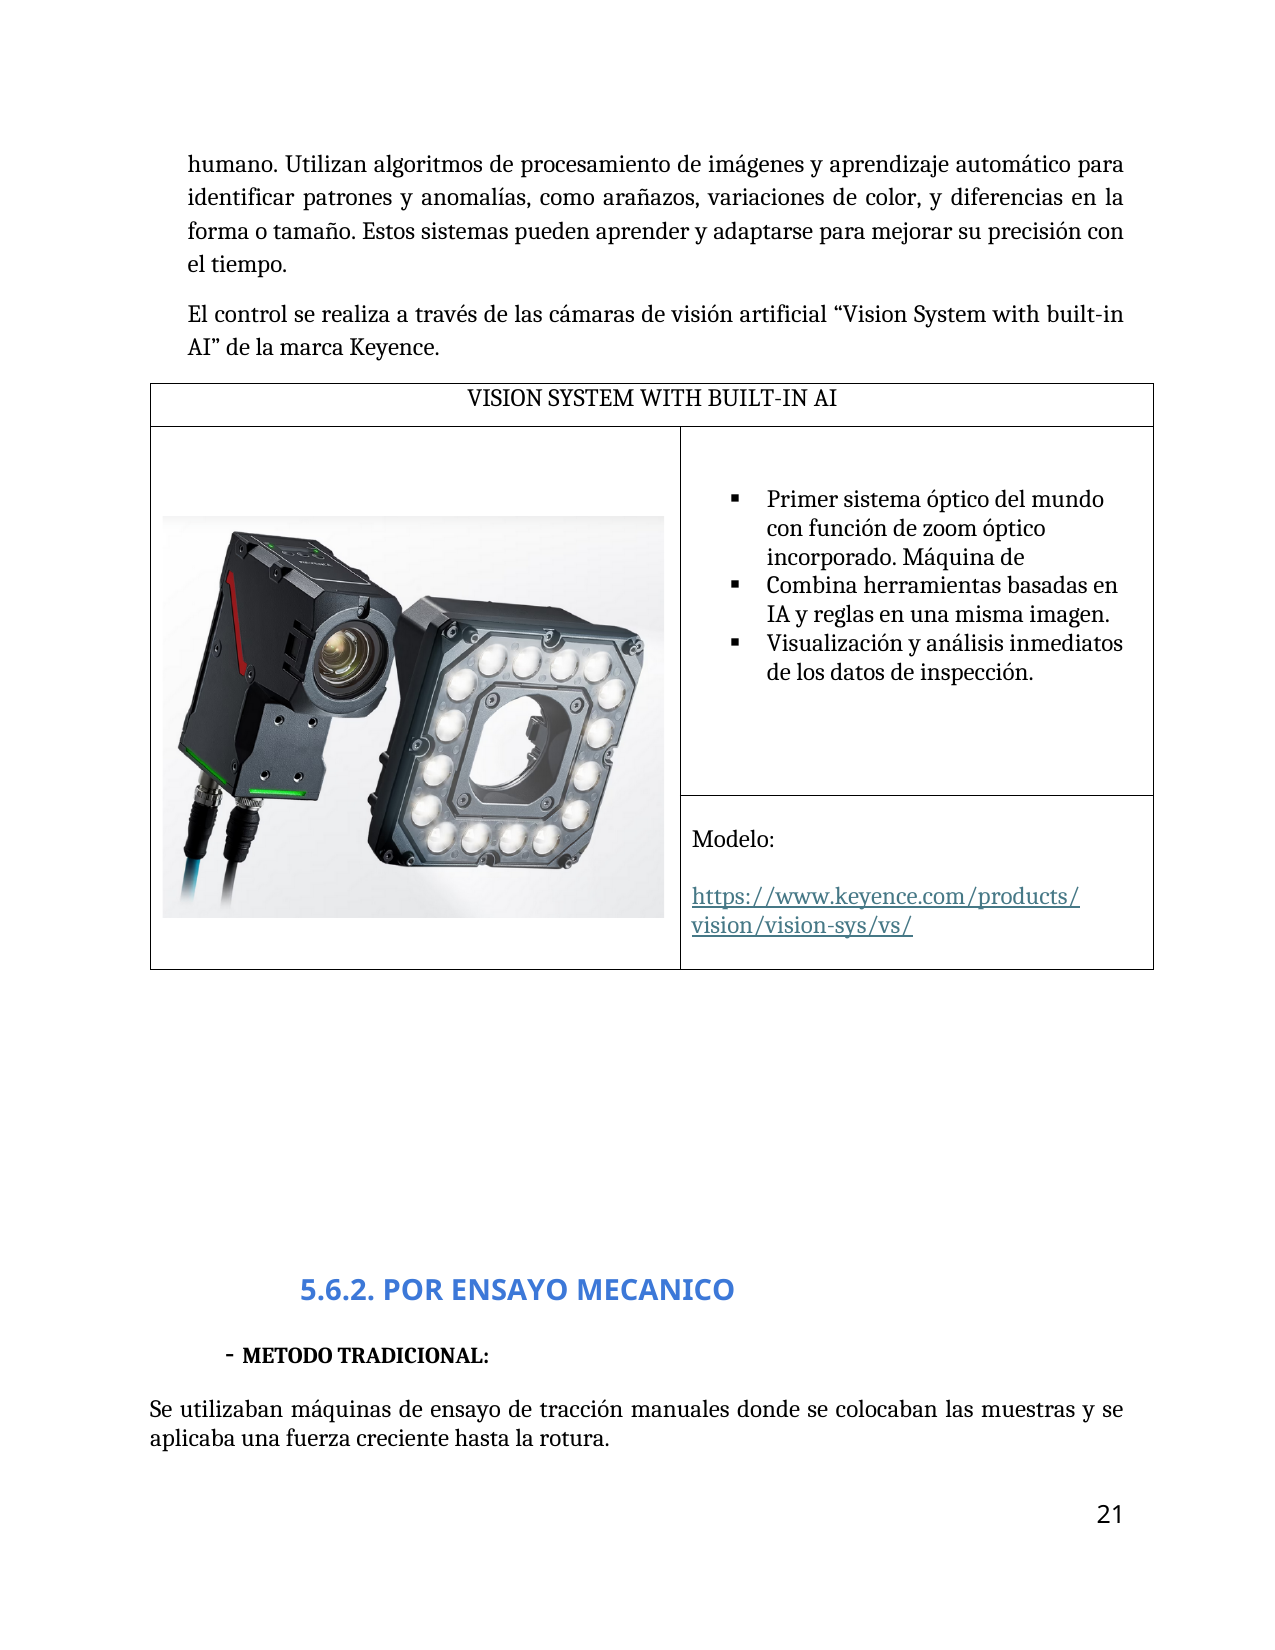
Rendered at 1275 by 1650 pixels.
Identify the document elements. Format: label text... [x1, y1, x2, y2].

table_header VISION SYSTEM WITH BUILT-IN AI [151, 384, 1153, 426]
table_cell [151, 427, 680, 968]
text - METODO TRADICIONAL: [150, 1332, 1125, 1372]
picture [161, 516, 664, 917]
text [187, 150, 1125, 279]
text El control se realiza a través de las cámaras de visión artificial “Vision System with built-in AI” de la marca Keyence. [187, 300, 1125, 362]
table_cell Primer sistema óptico del mundo con función de zoom óptico incorporado. Máquina de Combina herramientas basadas en IA y reglas en una misma imagen. Visualización y análisis inmediatos de los datos de inspección. [681, 427, 1153, 795]
text Se utilizaban máquinas de ensayo de tracción manuales donde se colocaban las muestras y se aplicaba una fuerza creciente hasta la rotura. [150, 1395, 1125, 1452]
table_cell Modelo: https://www.keyence.com/products/vision/vision-sys/vs/ [681, 796, 1153, 968]
subtitle 5.6.2. POR ENSAYO MECANICO [225, 1269, 1125, 1309]
